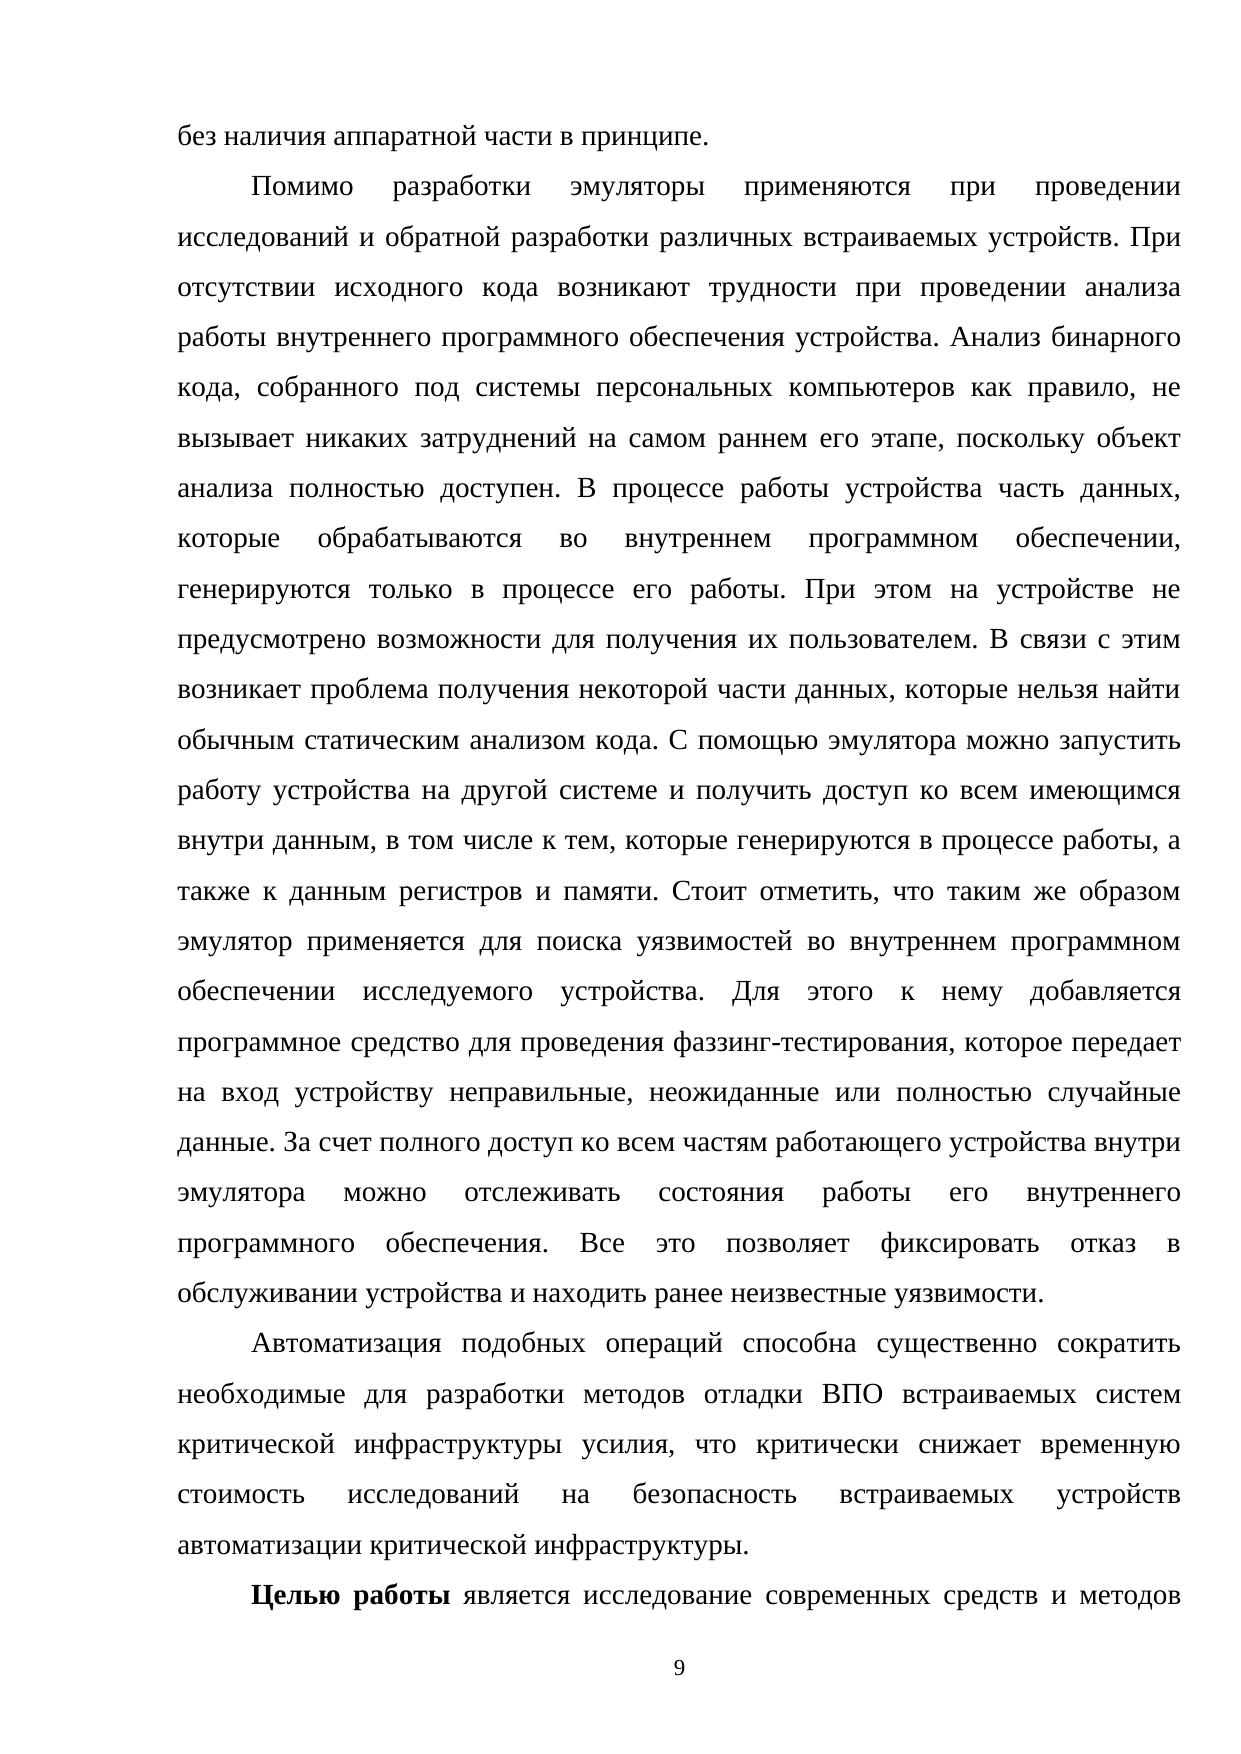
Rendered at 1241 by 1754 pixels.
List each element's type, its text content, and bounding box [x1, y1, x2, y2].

text Автоматизация подобных операций способна существенно сократить необходимые для разработки методов отладки ВПО встраиваемых систем критической инфраструктуры усилия, что критически снижает временную стоимость исследований на безопасность встраиваемых устройств автоматизации критической инфраструктуры. [177, 1326, 1182, 1560]
text ​Помимо разработки эмуляторы применяются при проведении исследований и обратной разработки различных встраиваемых устройств. При отсутствии исходного кода возникают трудности при проведении анализа работы внутреннего программного обеспечения устройства. Анализ бинарного кода, собранного под системы персональных компьютеров как правило, не вызывает никаких затруднений на самом раннем его этапе, поскольку объект анализа полностью доступен. В процессе работы устройства часть данных, которые обрабатываются во внутреннем программном обеспечении, генерируются только в процессе его работы. При этом на устройстве не предусмотрено возможности для получения их пользователем. В связи с этим возникает проблема получения некоторой части данных, которые нельзя найти обычным статическим анализом кода. С помощью эмулятора можно запустить работу устройства на другой системе и получить доступ ко всем имеющимся внутри данным, в том числе к тем, которые генерируются в процессе работы, а также к данным регистров и памяти. Стоит отметить, что таким же образом эмулятор применяется для поиска уязвимостей во внутреннем программном обеспечении исследуемого устройства. Для этого к нему добавляется программное средство для проведения фаззинг-тестирования, которое передает на вход устройству неправильные, неожиданные или полностью случайные данные. За счет полного доступ ко всем частям работающего устройства внутри эмулятора можно отслеживать состояния работы его внутреннего программного обеспечения. Все это позволяет фиксировать отказ в обслуживании устройства и находить ранее неизвестные уязвимости. [177, 168, 1182, 1309]
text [177, 118, 1182, 152]
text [177, 1577, 1182, 1611]
